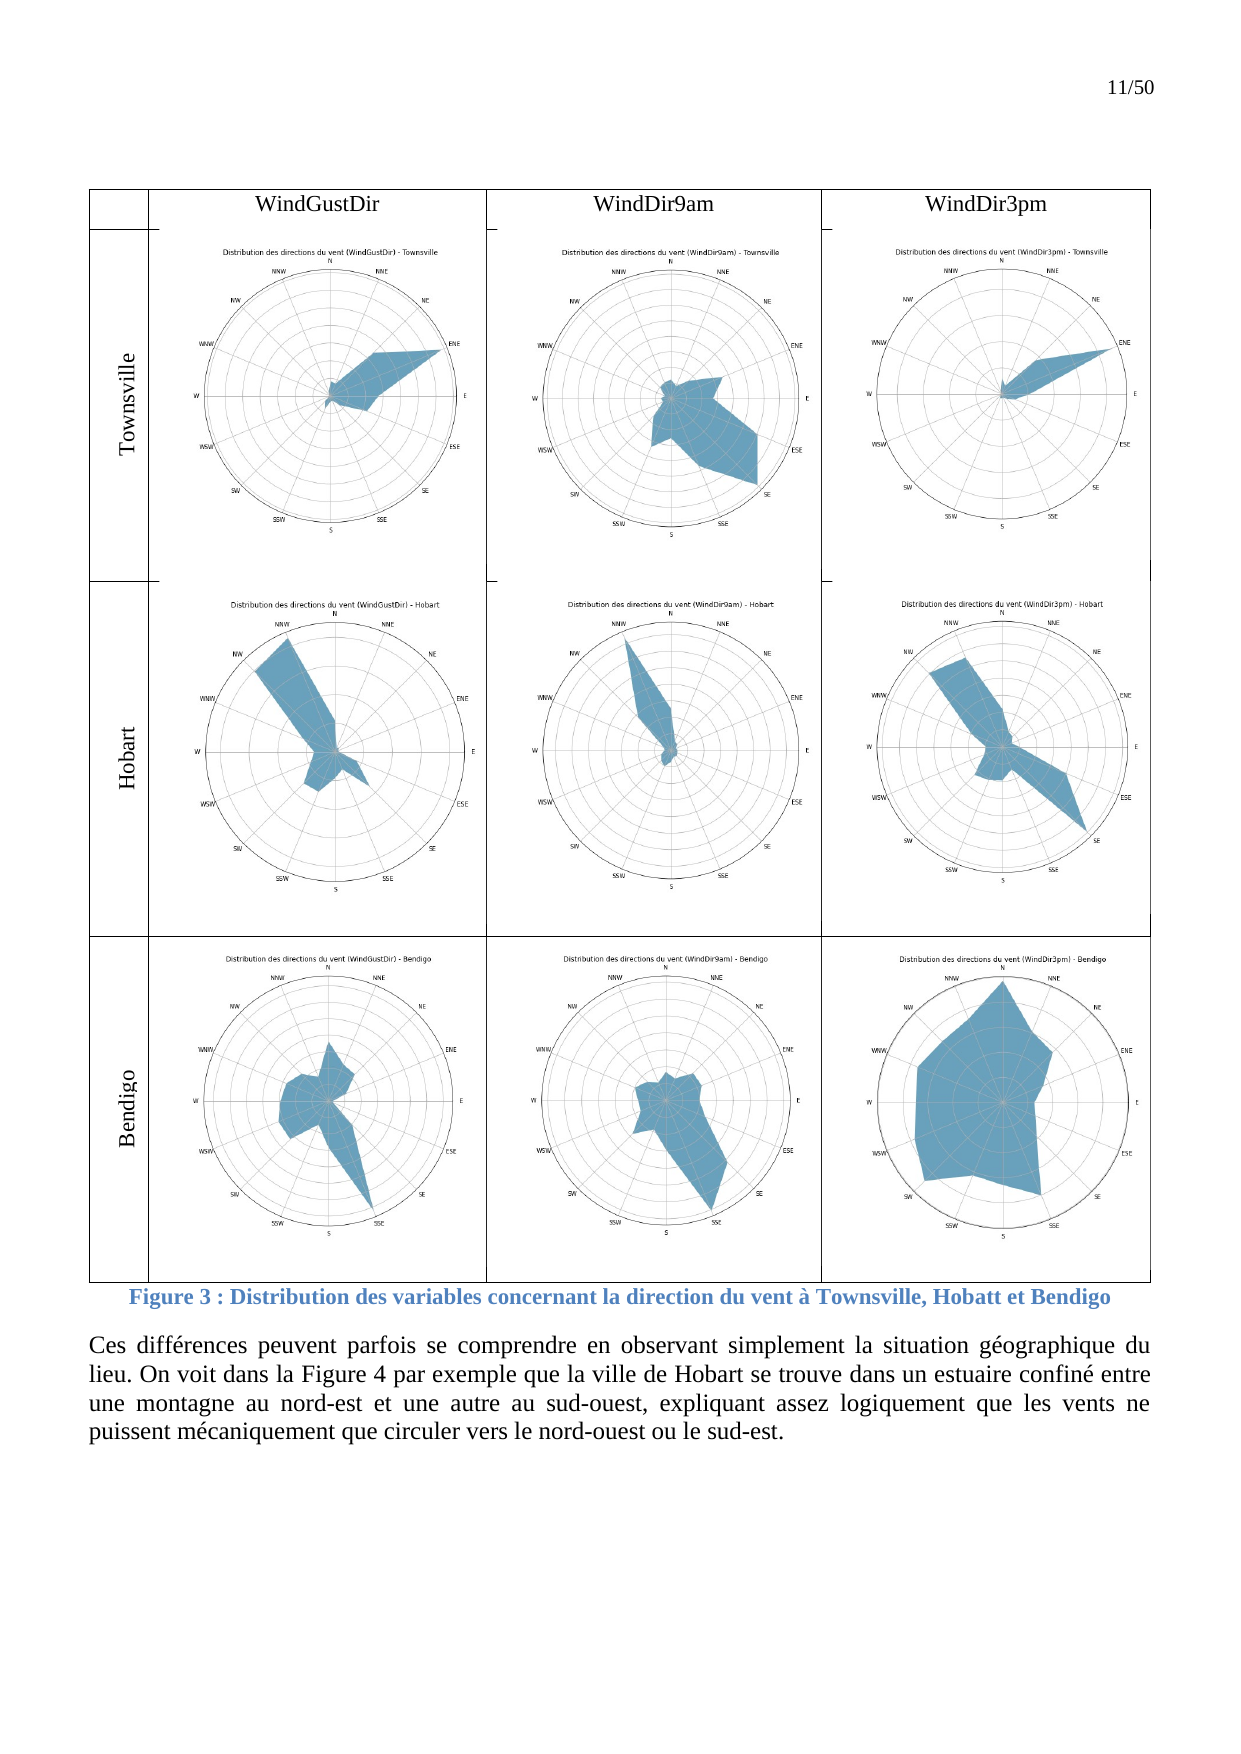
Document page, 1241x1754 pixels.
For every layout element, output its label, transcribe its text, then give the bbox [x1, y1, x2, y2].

picture [832, 937, 1151, 1270]
picture [497, 581, 822, 921]
table_cell Townsville [90, 230, 148, 581]
table_header [90, 190, 148, 229]
text Ces différences peuvent parfois se comprendre en observant simplement la situation géographique du lieu. On voit dans la Figure 4 par exemple que la ville de Hobart se trouve dans un estuaire confiné entre une montagne au nord-est et une autre au sud-ouest, expliquant assez logiquement que les vents ne puissent mécaniquement que circuler vers le nord-ouest ou le sud-est. [89, 1330, 1152, 1445]
picture [159, 581, 487, 924]
table_header WindDir3pm [822, 190, 1150, 229]
picture [159, 937, 487, 1267]
picture [497, 937, 822, 1266]
table_cell [487, 230, 821, 581]
table_cell [149, 582, 486, 936]
picture [159, 229, 487, 564]
picture [497, 229, 822, 569]
picture [832, 581, 1151, 914]
table_cell [822, 230, 1150, 581]
table_cell [149, 230, 486, 581]
table_cell [487, 582, 821, 936]
table_cell [149, 937, 486, 1282]
table_cell [487, 937, 821, 1282]
table_cell [822, 937, 1150, 1282]
table_header WindDir9am [487, 190, 821, 229]
table_cell Hobart [90, 582, 148, 936]
table_cell Bendigo [90, 937, 148, 1282]
table_header WindGustDir [149, 190, 486, 229]
table_cell [822, 582, 1150, 936]
picture [832, 229, 1151, 560]
